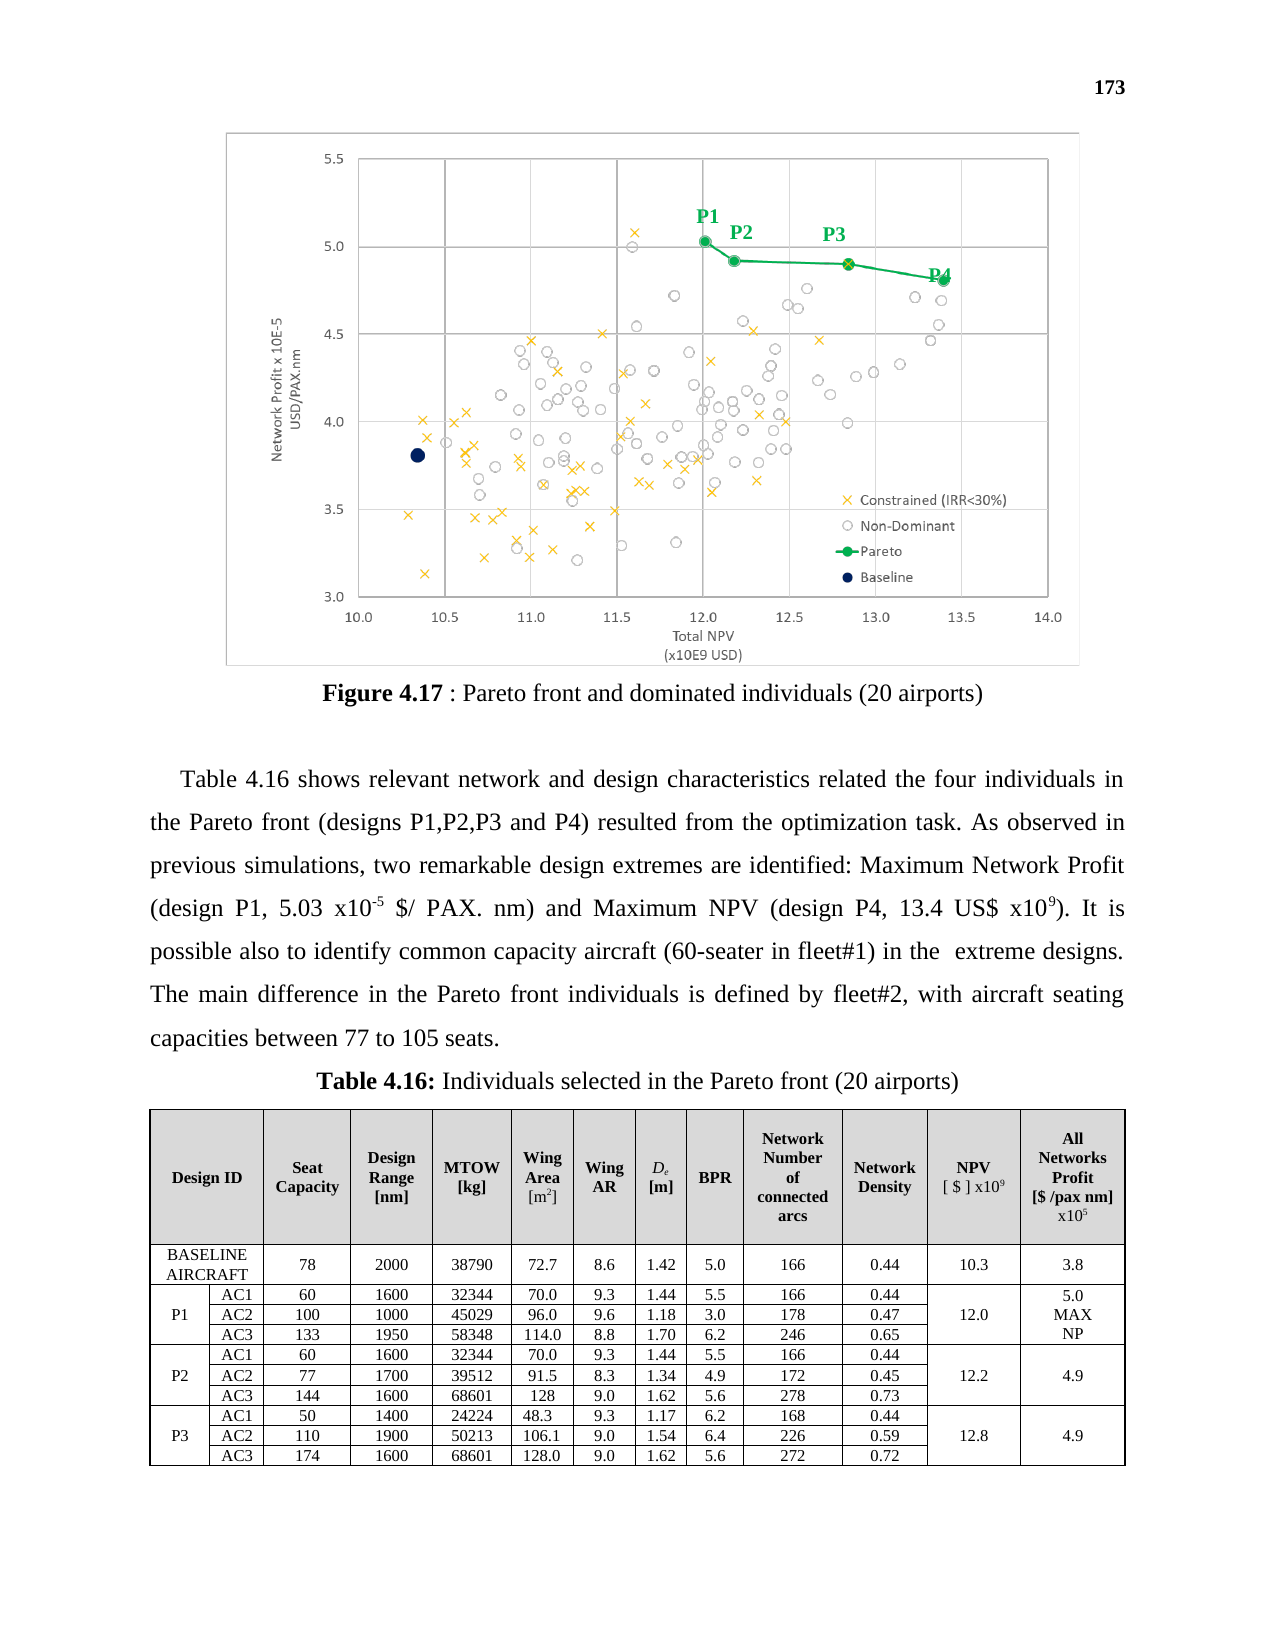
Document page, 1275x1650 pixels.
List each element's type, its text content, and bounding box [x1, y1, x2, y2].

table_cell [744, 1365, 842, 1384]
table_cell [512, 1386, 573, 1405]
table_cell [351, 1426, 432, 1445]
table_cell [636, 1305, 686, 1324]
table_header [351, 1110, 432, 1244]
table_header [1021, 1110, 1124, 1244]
picture [225, 132, 1080, 666]
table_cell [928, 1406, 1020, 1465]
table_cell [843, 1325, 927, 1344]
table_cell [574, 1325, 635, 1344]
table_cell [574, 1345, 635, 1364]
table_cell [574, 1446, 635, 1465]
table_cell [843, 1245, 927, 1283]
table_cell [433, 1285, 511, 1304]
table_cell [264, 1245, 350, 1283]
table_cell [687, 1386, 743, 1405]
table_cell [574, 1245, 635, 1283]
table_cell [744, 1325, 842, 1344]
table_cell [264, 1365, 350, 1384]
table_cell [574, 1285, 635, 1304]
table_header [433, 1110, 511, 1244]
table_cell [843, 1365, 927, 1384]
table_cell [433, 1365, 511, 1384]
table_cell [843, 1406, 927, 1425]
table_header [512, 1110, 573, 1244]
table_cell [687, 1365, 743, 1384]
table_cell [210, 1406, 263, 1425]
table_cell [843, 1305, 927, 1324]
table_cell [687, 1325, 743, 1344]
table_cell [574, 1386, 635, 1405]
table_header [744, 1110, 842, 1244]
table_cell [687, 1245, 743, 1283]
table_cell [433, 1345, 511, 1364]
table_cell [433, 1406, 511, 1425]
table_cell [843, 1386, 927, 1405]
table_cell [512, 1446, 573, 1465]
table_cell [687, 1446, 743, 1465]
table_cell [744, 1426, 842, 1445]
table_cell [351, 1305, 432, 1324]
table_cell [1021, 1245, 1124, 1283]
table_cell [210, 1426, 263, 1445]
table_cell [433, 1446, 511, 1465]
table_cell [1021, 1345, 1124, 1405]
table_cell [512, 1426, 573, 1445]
text Table 4.16 shows relevant network and design characteristics related the four individuals in the Pareto front (designs P1,P2,P3 and P4) resulted from the optimization task. As observed in previous simulations, two remarkable design extremes are identified: Maximum Network Profit (design P1, 5.03 x10-5 $/ PAX. nm) and Maximum NPV (design P4, 13.4 US$ x109). It is possible also to identify common capacity aircraft (60-seater in fleet#1) in the extreme designs. The main difference in the Pareto front individuals is defined by fleet#2, with aircraft seating capacities between 77 to 105 seats. [150, 764, 1125, 1051]
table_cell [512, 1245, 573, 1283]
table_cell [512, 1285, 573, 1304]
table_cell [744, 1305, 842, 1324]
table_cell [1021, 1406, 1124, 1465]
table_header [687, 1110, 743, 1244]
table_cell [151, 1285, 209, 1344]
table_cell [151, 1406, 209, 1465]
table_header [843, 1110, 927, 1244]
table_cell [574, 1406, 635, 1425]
text Table 4.16: Individuals selected in the Pareto front (20 airports) [150, 1066, 1125, 1094]
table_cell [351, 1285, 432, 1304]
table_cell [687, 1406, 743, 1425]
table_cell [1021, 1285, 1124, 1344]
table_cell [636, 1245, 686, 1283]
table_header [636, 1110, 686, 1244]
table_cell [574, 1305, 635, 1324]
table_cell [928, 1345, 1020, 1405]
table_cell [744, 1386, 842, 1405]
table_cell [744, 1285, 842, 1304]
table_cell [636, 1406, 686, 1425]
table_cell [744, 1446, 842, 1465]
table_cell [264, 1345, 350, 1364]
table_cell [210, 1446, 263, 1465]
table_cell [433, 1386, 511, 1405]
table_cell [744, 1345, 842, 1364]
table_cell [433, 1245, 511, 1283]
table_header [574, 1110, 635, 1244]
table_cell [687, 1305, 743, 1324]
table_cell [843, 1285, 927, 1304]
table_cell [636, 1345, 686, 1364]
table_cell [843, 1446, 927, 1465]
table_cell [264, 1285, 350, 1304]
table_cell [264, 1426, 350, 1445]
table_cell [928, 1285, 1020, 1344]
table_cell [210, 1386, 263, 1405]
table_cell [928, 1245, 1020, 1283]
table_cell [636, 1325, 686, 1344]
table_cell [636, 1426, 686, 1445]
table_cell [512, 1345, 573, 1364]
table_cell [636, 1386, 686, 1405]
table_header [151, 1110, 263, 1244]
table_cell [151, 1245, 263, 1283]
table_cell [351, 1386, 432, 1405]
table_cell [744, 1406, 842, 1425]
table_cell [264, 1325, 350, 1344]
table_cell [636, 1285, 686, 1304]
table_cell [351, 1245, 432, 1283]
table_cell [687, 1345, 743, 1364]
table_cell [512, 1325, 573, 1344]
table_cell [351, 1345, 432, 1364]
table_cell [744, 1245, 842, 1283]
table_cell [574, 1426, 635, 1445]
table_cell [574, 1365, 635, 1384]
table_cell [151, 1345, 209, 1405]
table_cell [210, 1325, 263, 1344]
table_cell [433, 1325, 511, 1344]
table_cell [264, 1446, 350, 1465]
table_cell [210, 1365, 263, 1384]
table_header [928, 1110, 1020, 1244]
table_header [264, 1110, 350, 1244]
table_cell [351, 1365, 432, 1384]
text Figure 4.17 : Pareto front and dominated individuals (20 airports) [150, 678, 1125, 706]
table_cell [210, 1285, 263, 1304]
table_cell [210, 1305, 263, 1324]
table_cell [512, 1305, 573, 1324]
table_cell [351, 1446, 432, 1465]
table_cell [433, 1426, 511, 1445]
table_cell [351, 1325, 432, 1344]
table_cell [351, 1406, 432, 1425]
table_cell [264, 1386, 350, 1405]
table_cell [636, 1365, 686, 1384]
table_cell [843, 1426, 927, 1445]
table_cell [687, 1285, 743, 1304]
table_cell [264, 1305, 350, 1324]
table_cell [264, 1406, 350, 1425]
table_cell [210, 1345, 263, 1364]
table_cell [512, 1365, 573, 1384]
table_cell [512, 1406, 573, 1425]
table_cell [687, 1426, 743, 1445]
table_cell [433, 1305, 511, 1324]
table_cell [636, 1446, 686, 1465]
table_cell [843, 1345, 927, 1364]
